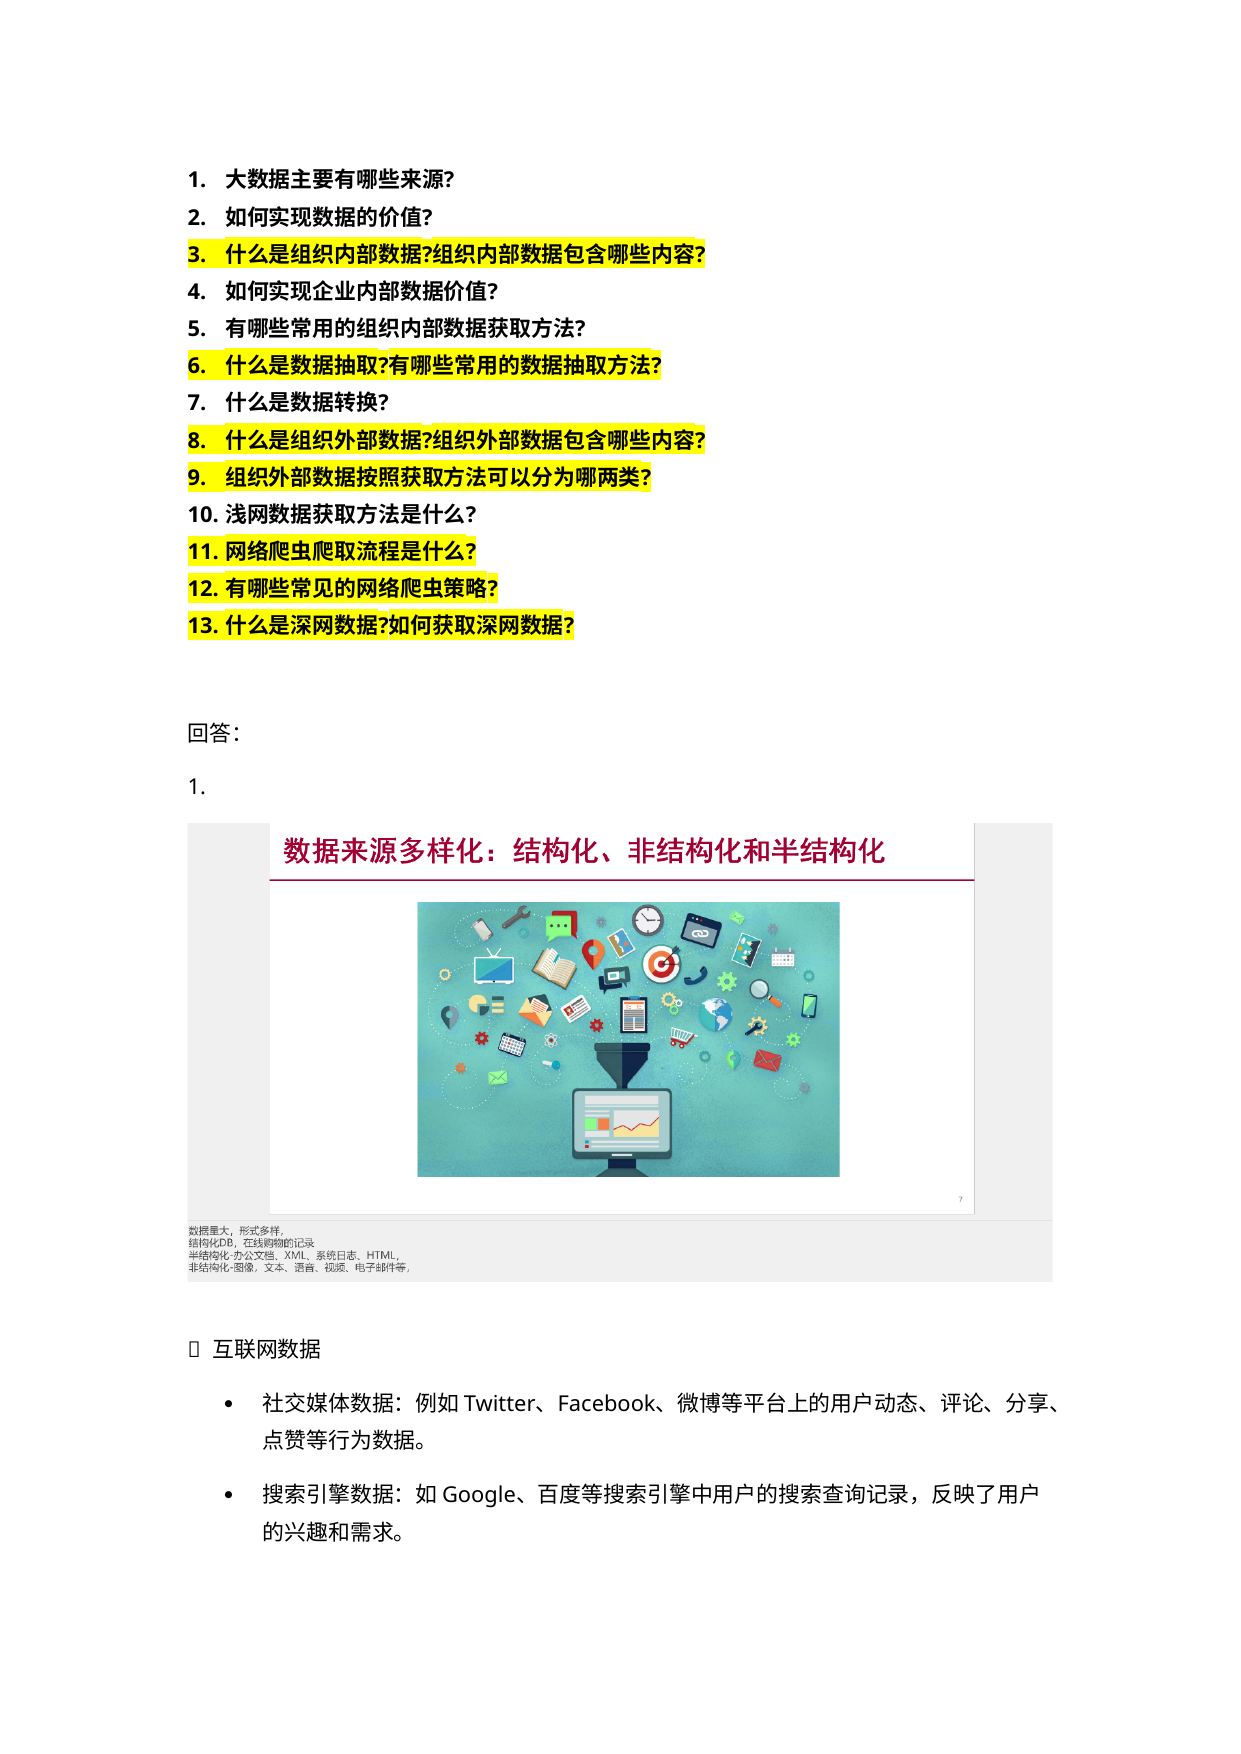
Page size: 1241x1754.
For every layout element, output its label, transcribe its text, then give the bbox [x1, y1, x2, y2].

list 浅网数据获取方法是什么? [187, 497, 1053, 529]
list 什么是数据转换? [187, 385, 1053, 418]
picture [187, 823, 1053, 1282]
list 有哪些常见的网络爬虫策略? [487, 571, 1053, 603]
list 搜索引擎数据：如Google、百度等搜索引擎中用户的搜索查询记录，反映了用户的兴趣和需求。 [225, 1477, 1053, 1547]
list 如何实现企业内部数据价值? [187, 273, 1053, 306]
list 什么是组织外部数据?组织外部数据包含哪些内容? [187, 422, 1053, 455]
list 如何实现数据的价值? [187, 199, 1053, 232]
list 社交媒体数据：例如Twitter、Facebook、微博等平台上的用户动态、评论、分享、点赞等行为数据。 [225, 1386, 1053, 1456]
list 什么是组织内部数据?组织内部数据包含哪些内容? [187, 236, 1053, 269]
text 回答： [187, 716, 1053, 748]
list 大数据主要有哪些来源? [187, 162, 1053, 194]
text  互联网数据 [187, 1332, 1053, 1364]
list 什么是深网数据?如何获取深网数据? [187, 608, 1053, 641]
list 有哪些常用的组织内部数据获取方法? [187, 311, 1053, 343]
list 网络爬虫爬取流程是什么? [466, 534, 1053, 566]
list 什么是数据抽取?有哪些常用的数据抽取方法? [651, 348, 1053, 380]
list 组织外部数据按照获取方法可以分为哪两类? [187, 459, 1053, 492]
text 1. [187, 769, 1053, 802]
